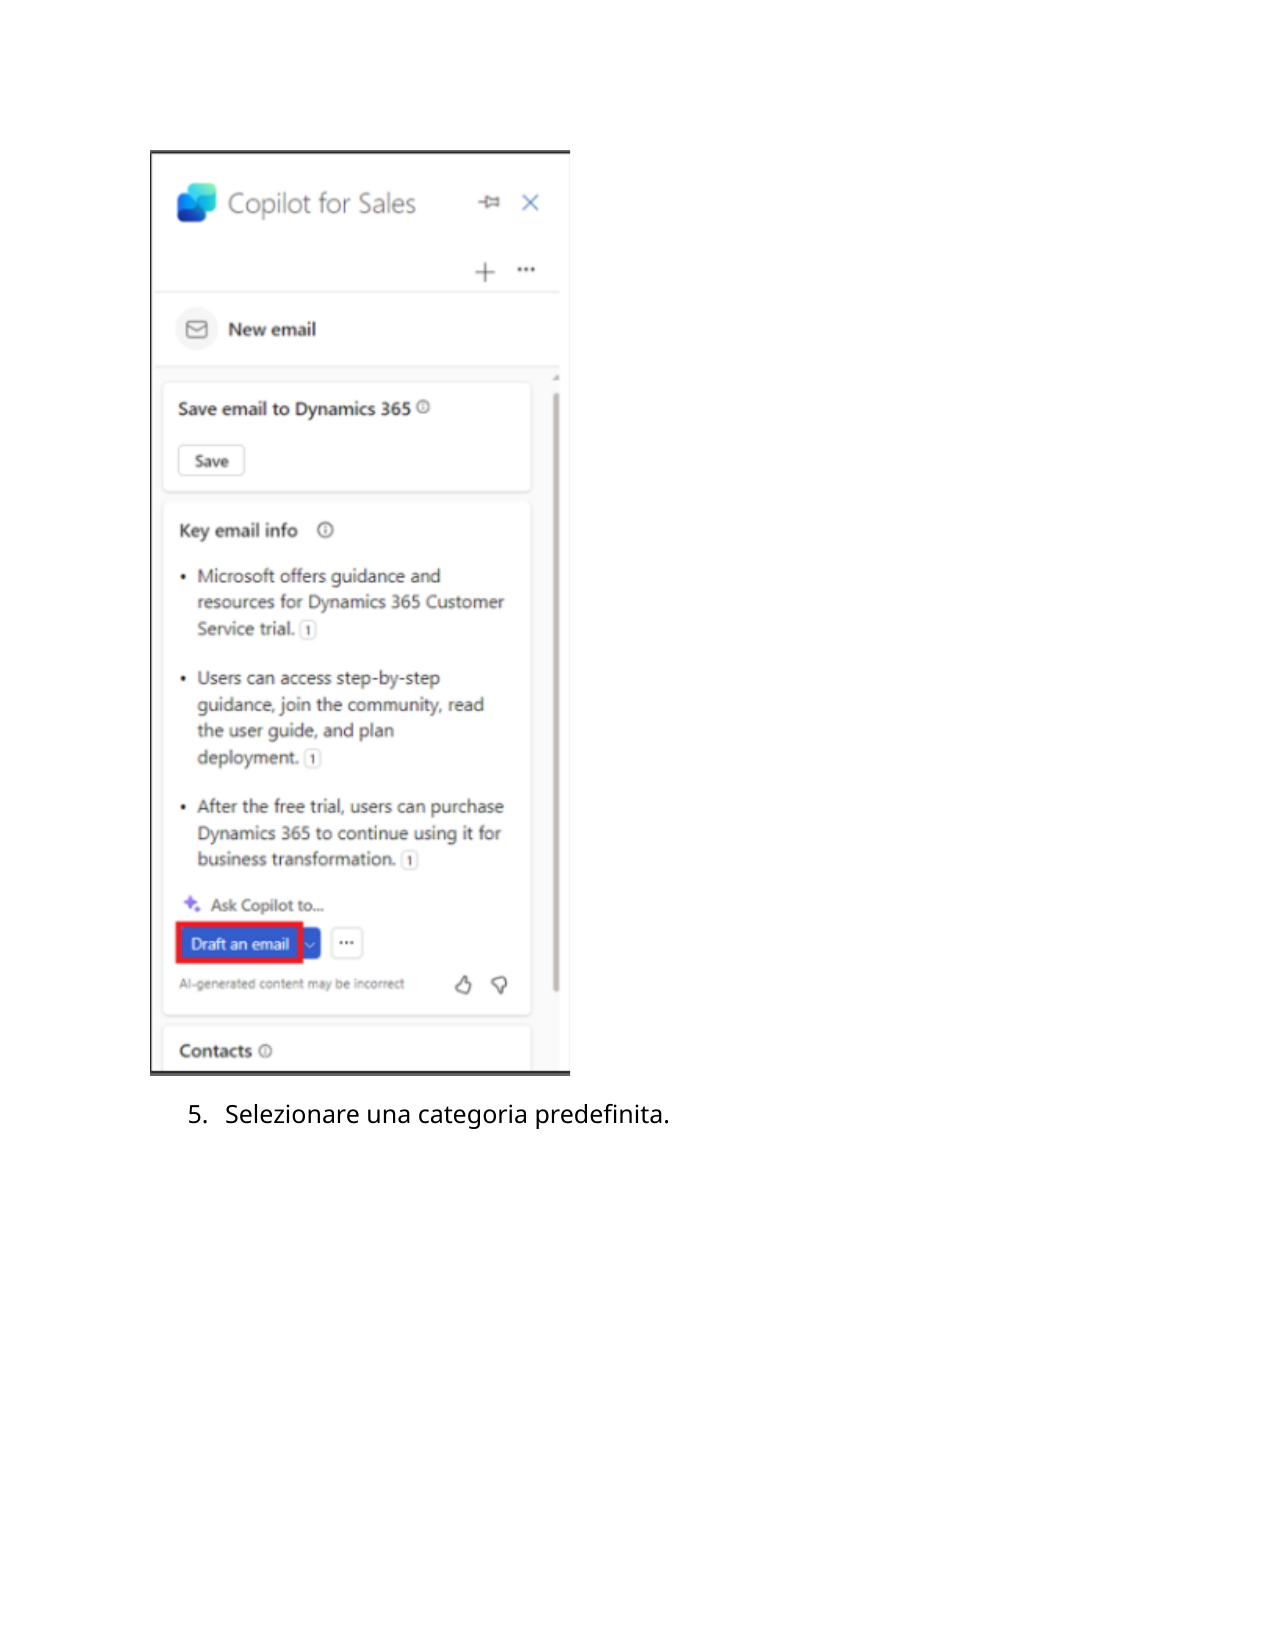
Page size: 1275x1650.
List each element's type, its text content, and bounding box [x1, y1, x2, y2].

picture [150, 150, 571, 1076]
list Selezionare una categoria predefinita. [187, 1097, 1125, 1131]
